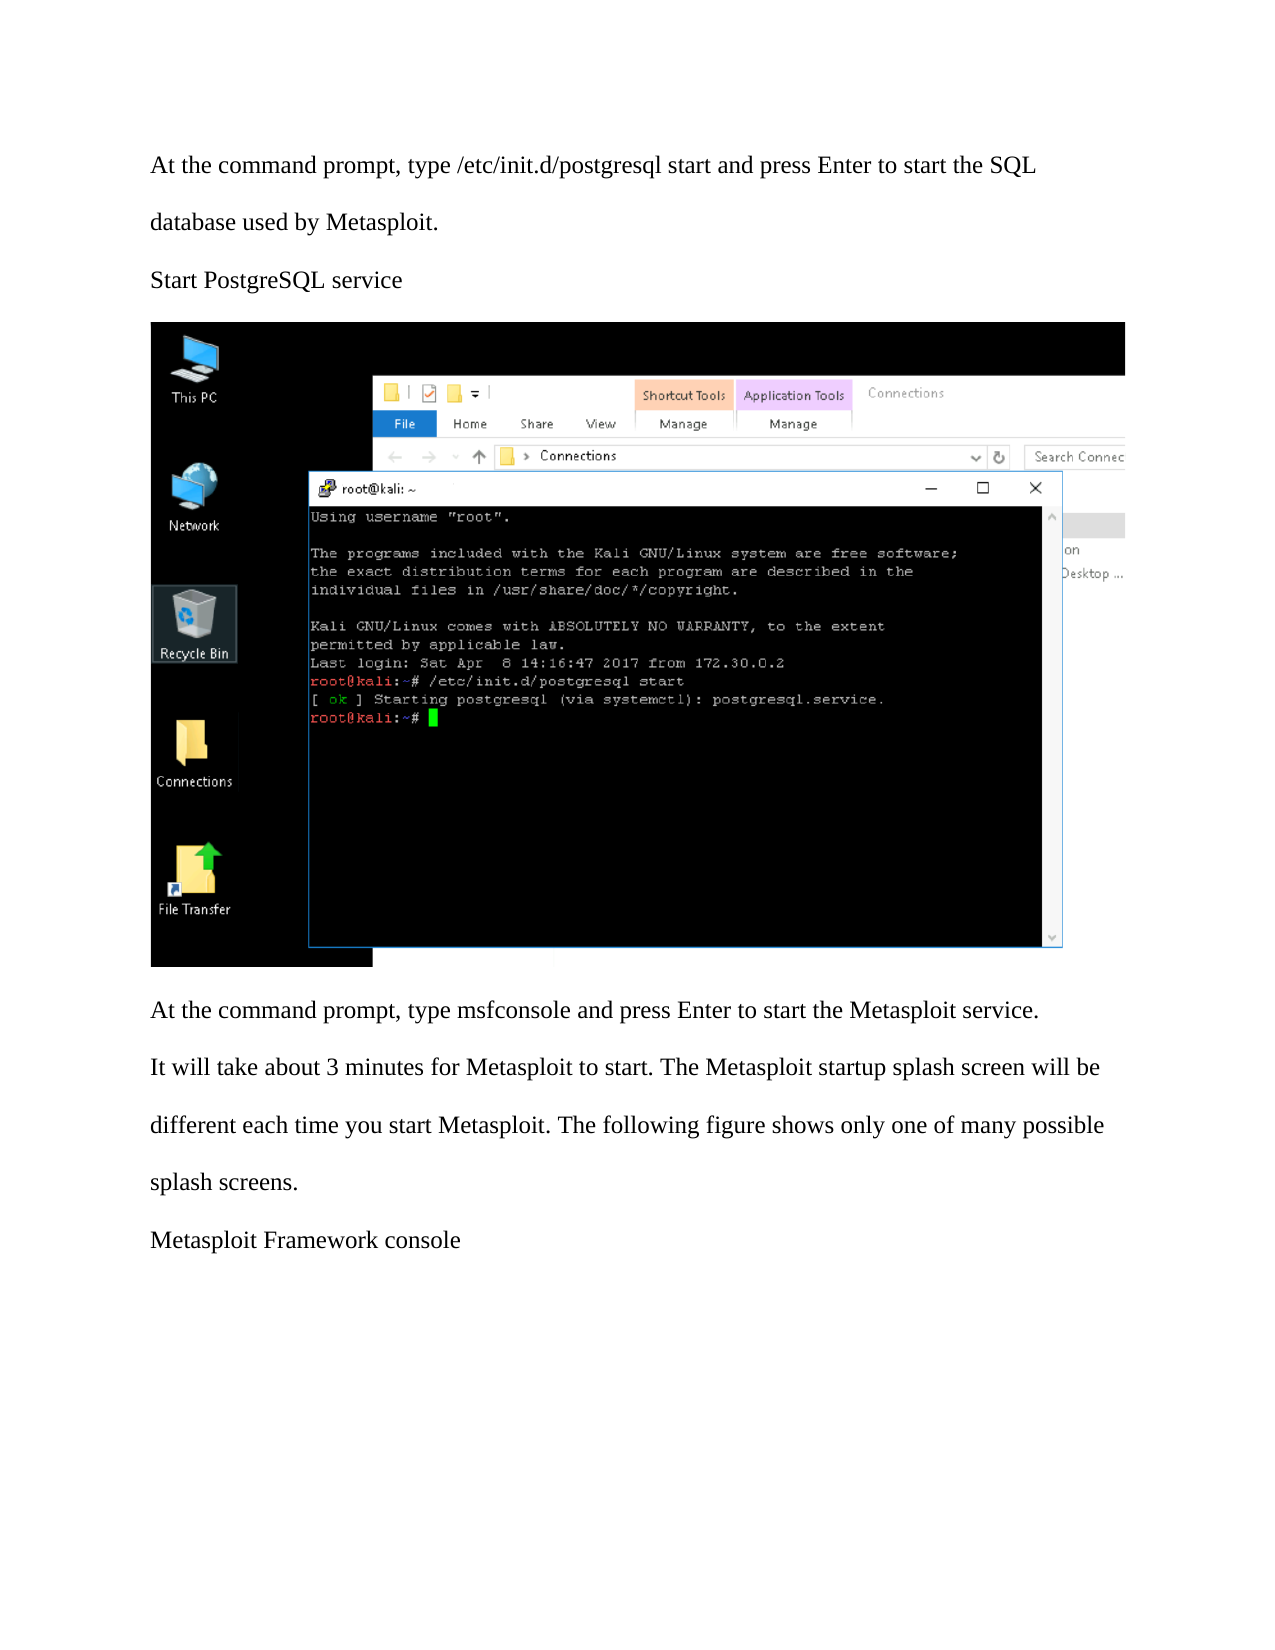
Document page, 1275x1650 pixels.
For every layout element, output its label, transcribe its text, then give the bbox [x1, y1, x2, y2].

text Start PostgreSQL service [150, 265, 1125, 294]
text At the command prompt, type msfconsole and press Enter to start the Metasploit service. [150, 995, 1125, 1024]
text Metasploit Framework console [150, 1225, 1125, 1254]
text It will take about 3 minutes for Metasploit to start. The Metasploit startup splash screen will be different each time you start Metasploit. The following figure shows only one of many possible splash screens. [150, 1052, 1125, 1196]
text At the command prompt, type /etc/init.d/postgresql start and press Enter to start the SQL database used by Metasploit. [150, 150, 1125, 236]
picture [150, 322, 1125, 967]
